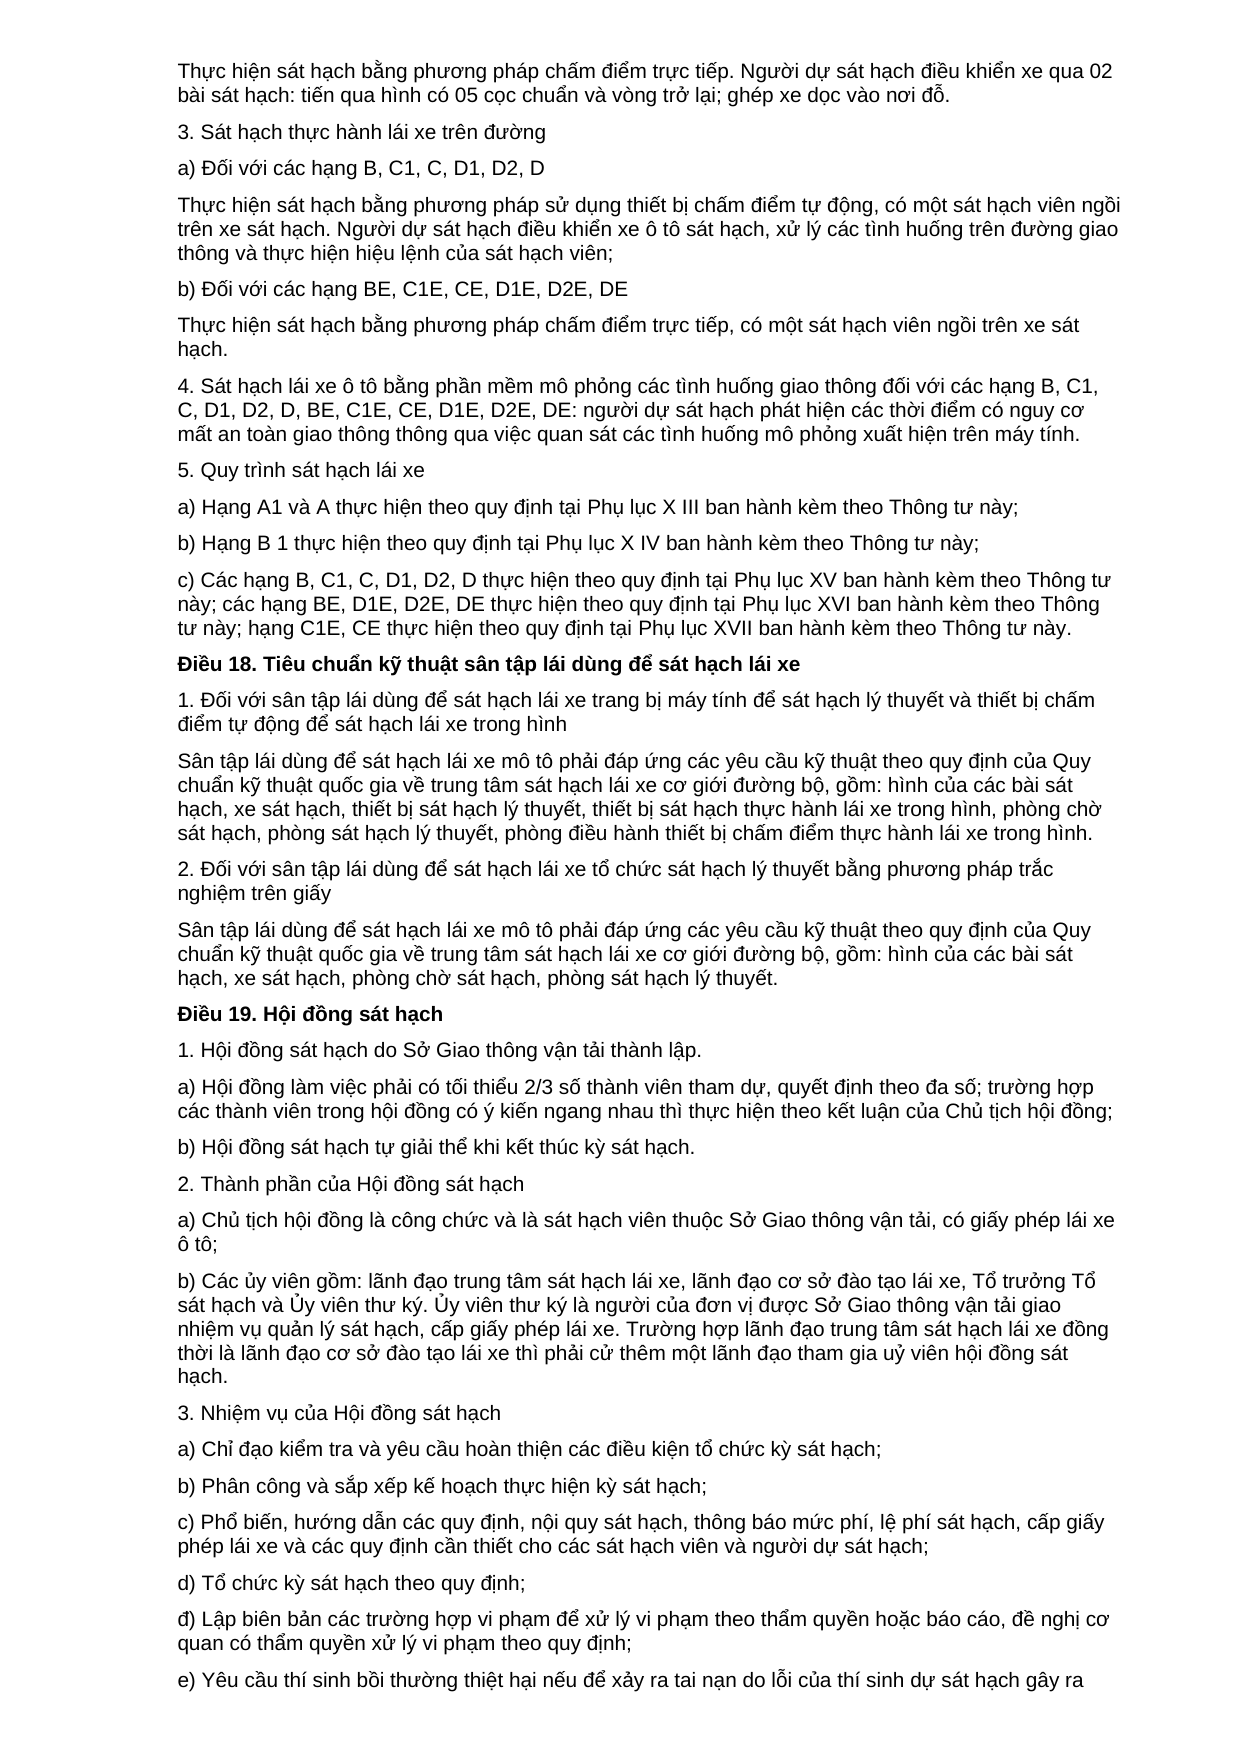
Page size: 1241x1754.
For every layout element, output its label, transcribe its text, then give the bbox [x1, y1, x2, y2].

text b) Đối với các hạng BE, C1E, CE, D1E, D2E, DE [177, 277, 1122, 301]
text 2. Thành phần của Hội đồng sát hạch [177, 1172, 1122, 1196]
text a) Chủ tịch hội đồng là công chức và là sát hạch viên thuộc Sở Giao thông vận tải, có giấy phép lái xe ô tô; [177, 1208, 1122, 1256]
text 3. Sát hạch thực hành lái xe trên đường [177, 119, 1122, 143]
text Thực hiện sát hạch bằng phương pháp chấm điểm trực tiếp. Người dự sát hạch điều khiển xe qua 02 bài sát hạch: tiến qua hình có 05 cọc chuẩn và vòng trở lại; ghép xe dọc vào nơi đỗ. [177, 59, 1122, 107]
text Thực hiện sát hạch bằng phương pháp chấm điểm trực tiếp, có một sát hạch viên ngồi trên xe sát hạch. [177, 313, 1122, 361]
text a) Hội đồng làm việc phải có tối thiểu 2/3 số thành viên tham dự, quyết định theo đa số; trường hợp các thành viên trong hội đồng có ý kiến ngang nhau thì thực hiện theo kết luận của Chủ tịch hội đồng; [177, 1075, 1122, 1123]
text 2. Đối với sân tập lái dùng để sát hạch lái xe tổ chức sát hạch lý thuyết bằng phương pháp trắc nghiệm trên giấy [177, 857, 1122, 905]
text c) Phổ biến, hướng dẫn các quy định, nội quy sát hạch, thông báo mức phí, lệ phí sát hạch, cấp giấy phép lái xe và các quy định cần thiết cho các sát hạch viên và người dự sát hạch; [177, 1510, 1122, 1558]
text 3. Nhiệm vụ của Hội đồng sát hạch [177, 1401, 1122, 1425]
text đ) Lập biên bản các trường hợp vi phạm để xử lý vi phạm theo thẩm quyền hoặc báo cáo, đề nghị cơ quan có thẩm quyền xử lý vi phạm theo quy định; [177, 1607, 1122, 1655]
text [177, 1667, 1122, 1691]
text b) Phân công và sắp xếp kế hoạch thực hiện kỳ sát hạch; [177, 1474, 1122, 1498]
text Điều 18. Tiêu chuẩn kỹ thuật sân tập lái dùng để sát hạch lái xe [177, 652, 1122, 676]
text b) Hội đồng sát hạch tự giải thể khi kết thúc kỳ sát hạch. [177, 1135, 1122, 1159]
text d) Tổ chức kỳ sát hạch theo quy định; [177, 1571, 1122, 1594]
text 4. Sát hạch lái xe ô tô bằng phần mềm mô phỏng các tình huống giao thông đối với các hạng B, C1, C, D1, D2, D, BE, C1E, CE, D1E, D2E, DE: người dự sát hạch phát hiện các thời điểm có nguy cơ mất an toàn giao thông thông qua việc quan sát các tình huống mô phỏng xuất hiện trên máy tính. [177, 374, 1122, 446]
text 1. Hội đồng sát hạch do Sở Giao thông vận tải thành lập. [177, 1038, 1122, 1062]
text a) Đối với các hạng B, C1, C, D1, D2, D [177, 156, 1122, 180]
text 1. Đối với sân tập lái dùng để sát hạch lái xe trang bị máy tính để sát hạch lý thuyết và thiết bị chấm điểm tự động để sát hạch lái xe trong hình [177, 688, 1122, 736]
text Điều 19. Hội đồng sát hạch [177, 1002, 1122, 1026]
text b) Hạng B 1 thực hiện theo quy định tại Phụ lục X IV ban hành kèm theo Thông tư này; [177, 531, 1122, 555]
text a) Hạng A1 và A thực hiện theo quy định tại Phụ lục X III ban hành kèm theo Thông tư này; [177, 494, 1122, 518]
text Sân tập lái dùng để sát hạch lái xe mô tô phải đáp ứng các yêu cầu kỹ thuật theo quy định của Quy chuẩn kỹ thuật quốc gia về trung tâm sát hạch lái xe cơ giới đường bộ, gồm: hình của các bài sát hạch, xe sát hạch, phòng chờ sát hạch, phòng sát hạch lý thuyết. [177, 917, 1122, 989]
text b) Các ủy viên gồm: lãnh đạo trung tâm sát hạch lái xe, lãnh đạo cơ sở đào tạo lái xe, Tổ trưởng Tổ sát hạch và Ủy viên thư ký. Ủy viên thư ký là người của đơn vị được Sở Giao thông vận tải giao nhiệm vụ quản lý sát hạch, cấp giấy phép lái xe. Trường hợp lãnh đạo trung tâm sát hạch lái xe đồng thời là lãnh đạo cơ sở đào tạo lái xe thì phải cử thêm một lãnh đạo tham gia uỷ viên hội đồng sát hạch. [177, 1268, 1122, 1388]
text Thực hiện sát hạch bằng phương pháp sử dụng thiết bị chấm điểm tự động, có một sát hạch viên ngồi trên xe sát hạch. Người dự sát hạch điều khiển xe ô tô sát hạch, xử lý các tình huống trên đường giao thông và thực hiện hiệu lệnh của sát hạch viên; [177, 192, 1122, 264]
text c) Các hạng B, C1, C, D1, D2, D thực hiện theo quy định tại Phụ lục XV ban hành kèm theo Thông tư này; các hạng BE, D1E, D2E, DE thực hiện theo quy định tại Phụ lục XVI ban hành kèm theo Thông tư này; hạng C1E, CE thực hiện theo quy định tại Phụ lục XVII ban hành kèm theo Thông tư này. [177, 567, 1122, 639]
text Sân tập lái dùng để sát hạch lái xe mô tô phải đáp ứng các yêu cầu kỹ thuật theo quy định của Quy chuẩn kỹ thuật quốc gia về trung tâm sát hạch lái xe cơ giới đường bộ, gồm: hình của các bài sát hạch, xe sát hạch, thiết bị sát hạch lý thuyết, thiết bị sát hạch thực hành lái xe trong hình, phòng chờ sát hạch, phòng sát hạch lý thuyết, phòng điều hành thiết bị chấm điểm thực hành lái xe trong hình. [177, 749, 1122, 844]
text a) Chỉ đạo kiểm tra và yêu cầu hoàn thiện các điều kiện tổ chức kỳ sát hạch; [177, 1437, 1122, 1461]
text 5. Quy trình sát hạch lái xe [177, 458, 1122, 482]
